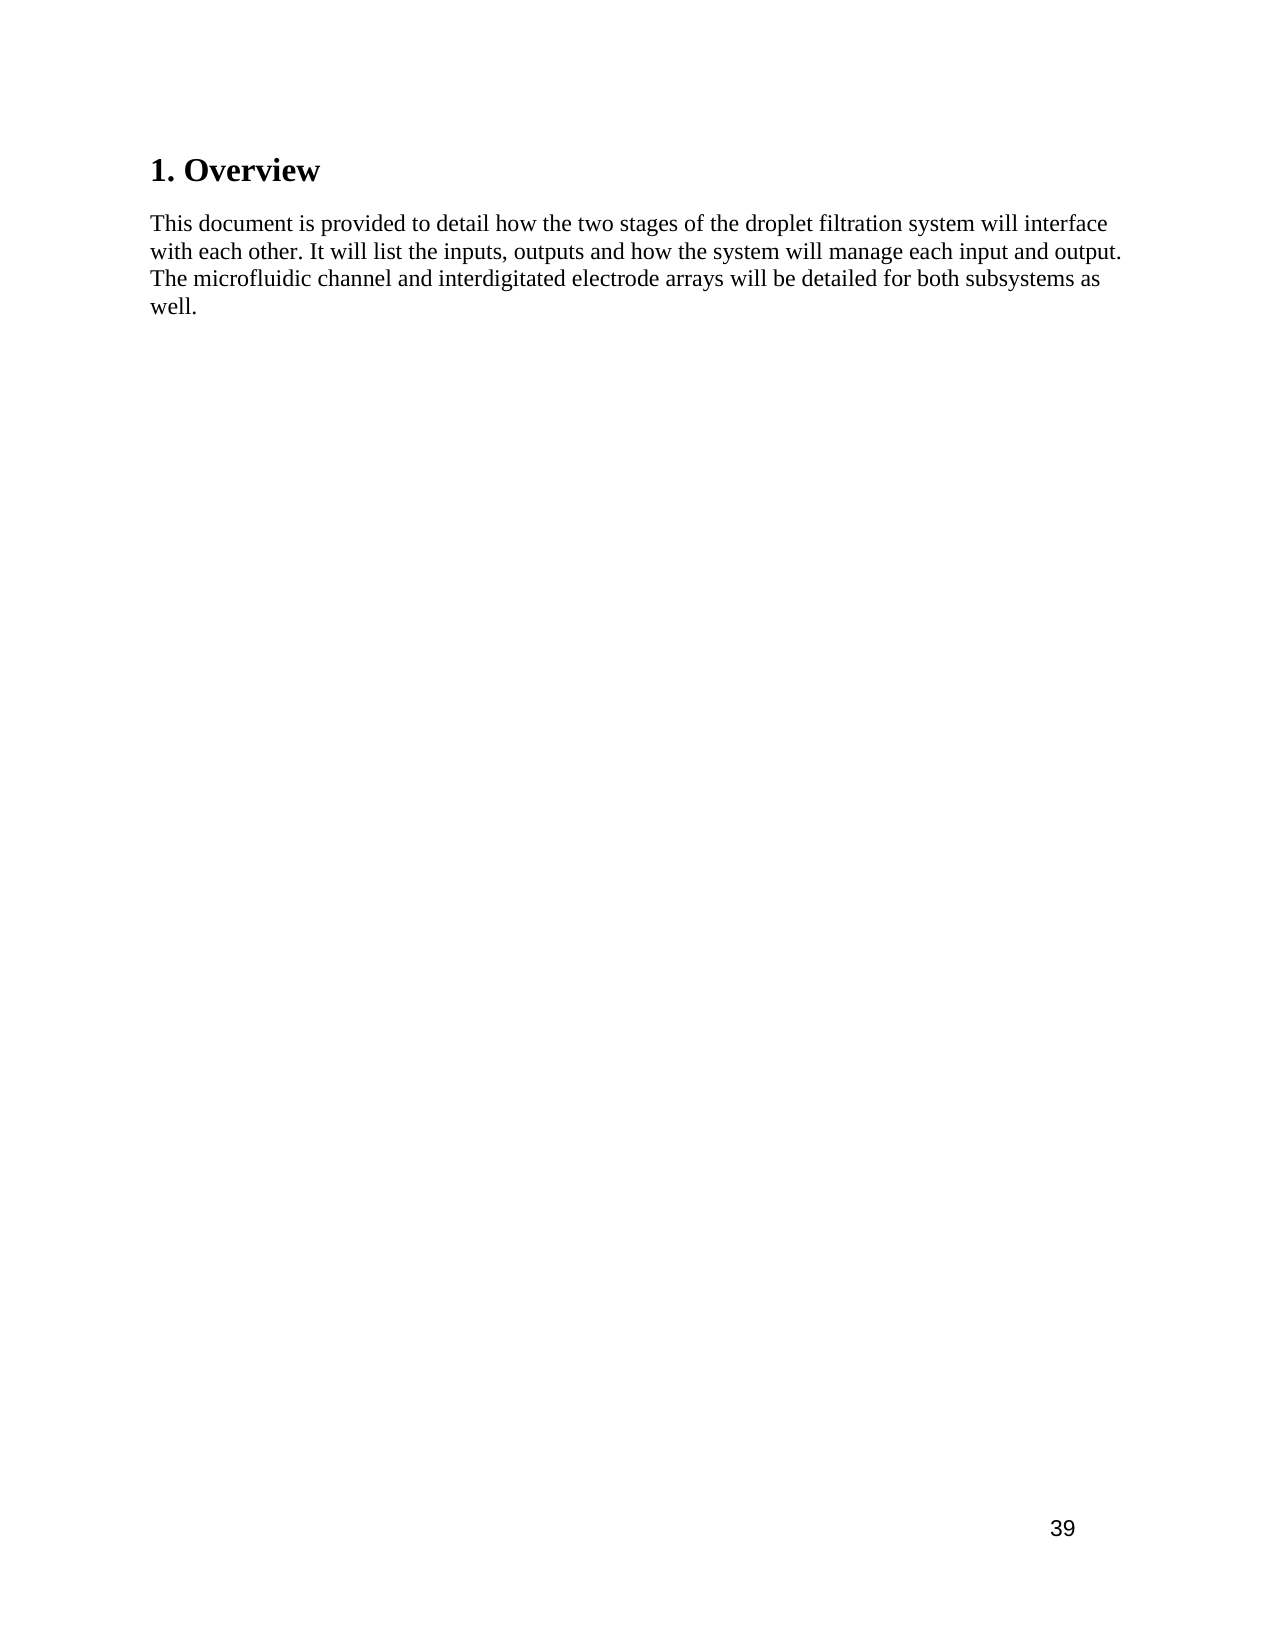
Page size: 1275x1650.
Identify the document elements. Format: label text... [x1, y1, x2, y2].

subtitle 1. Overview [150, 150, 1125, 188]
text This document is provided to detail how the two stages of the droplet filtration system will interface with each other. It will list the inputs, outputs and how the system will manage each input and output. The microfluidic channel and interdigitated electrode arrays will be detailed for both subsystems as well. [150, 209, 1125, 319]
